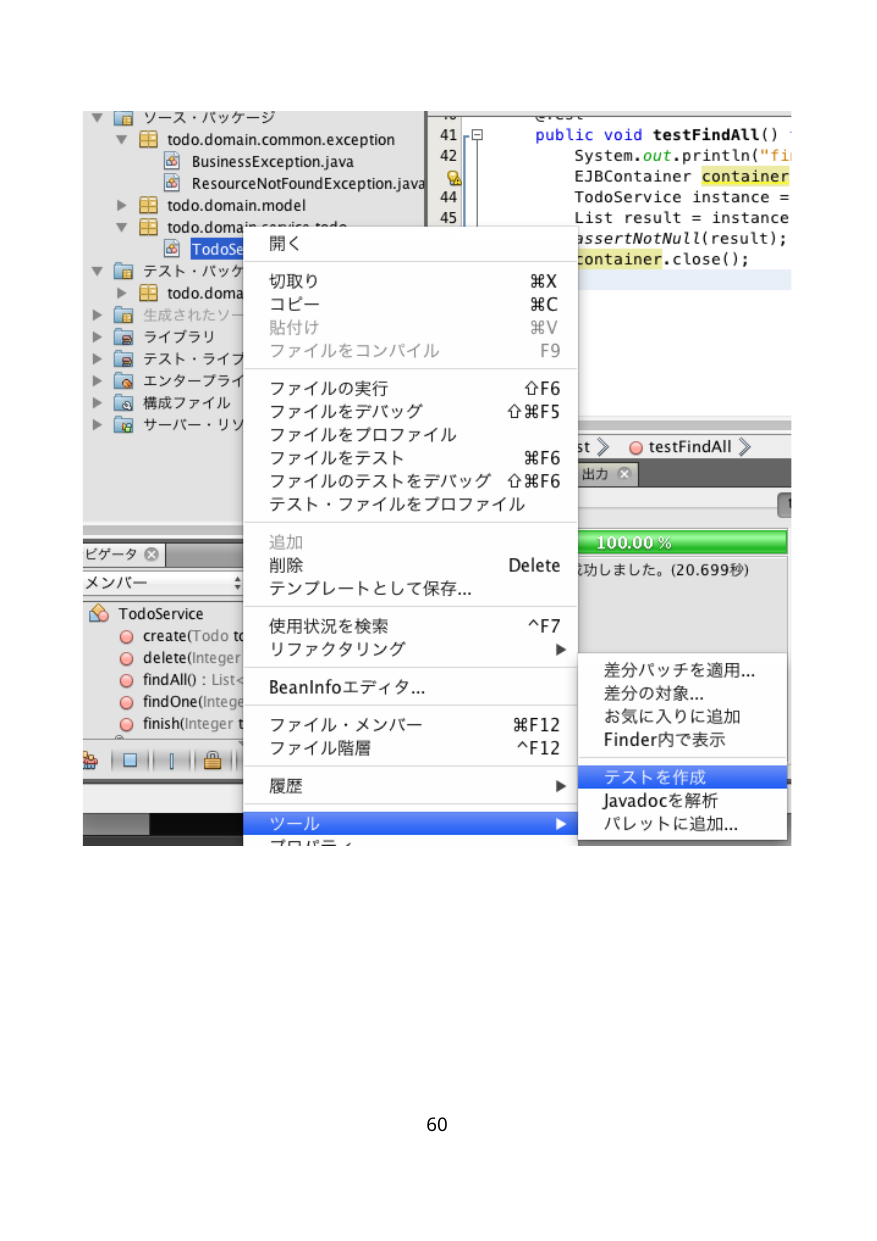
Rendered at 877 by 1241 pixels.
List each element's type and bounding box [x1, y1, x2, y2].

picture [82, 111, 792, 846]
